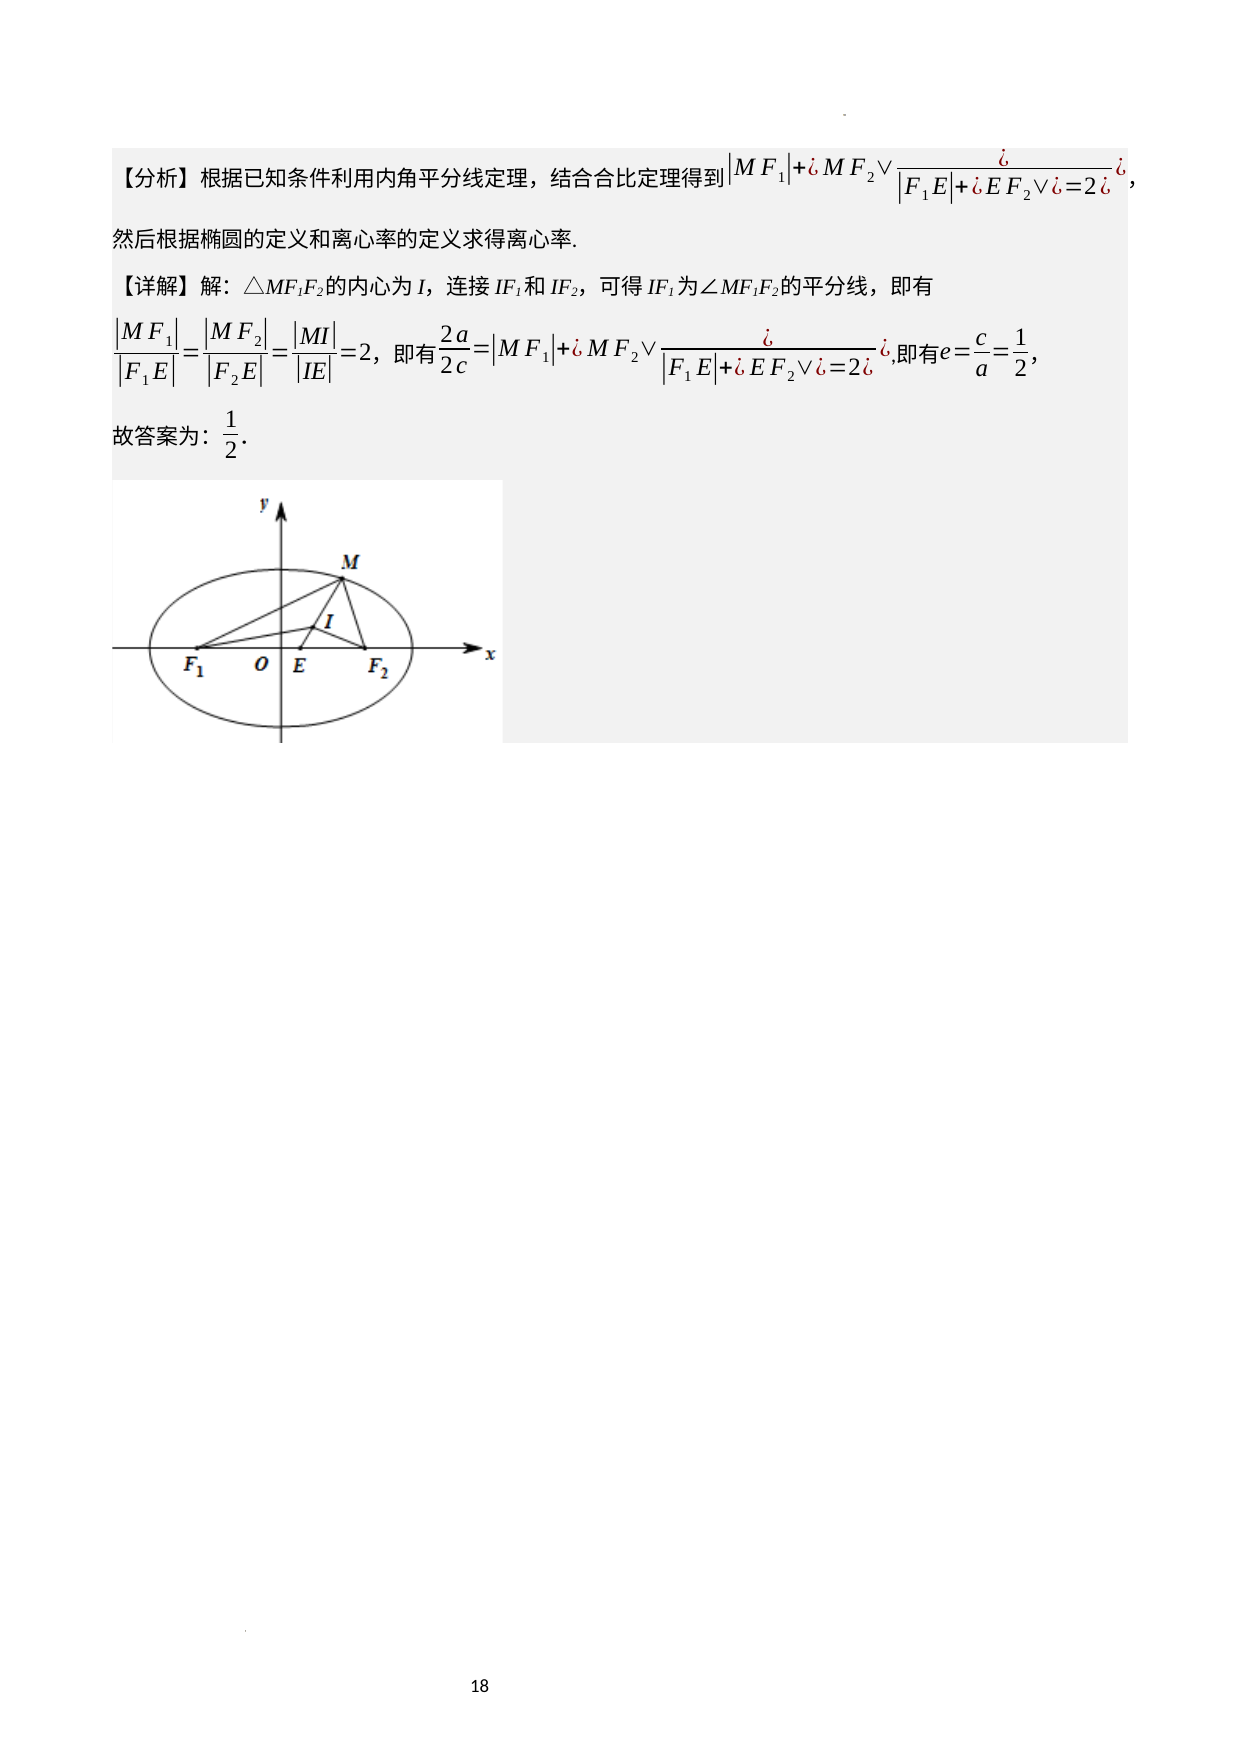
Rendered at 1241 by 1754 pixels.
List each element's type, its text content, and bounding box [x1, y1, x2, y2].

text 故答案为：． [112, 405, 1128, 464]
text 【分析】根据已知条件利用内角平分线定理，结合合比定理得到，然后根据椭圆的定义和离心率的定义求得离心率. [112, 148, 1128, 253]
text 【详解】解：△MF1F2的内心为I，连接IF1和IF2，可得IF1为∠MF1F2的平分线，即有，即有,即有， [112, 269, 1128, 389]
picture [112, 480, 503, 743]
